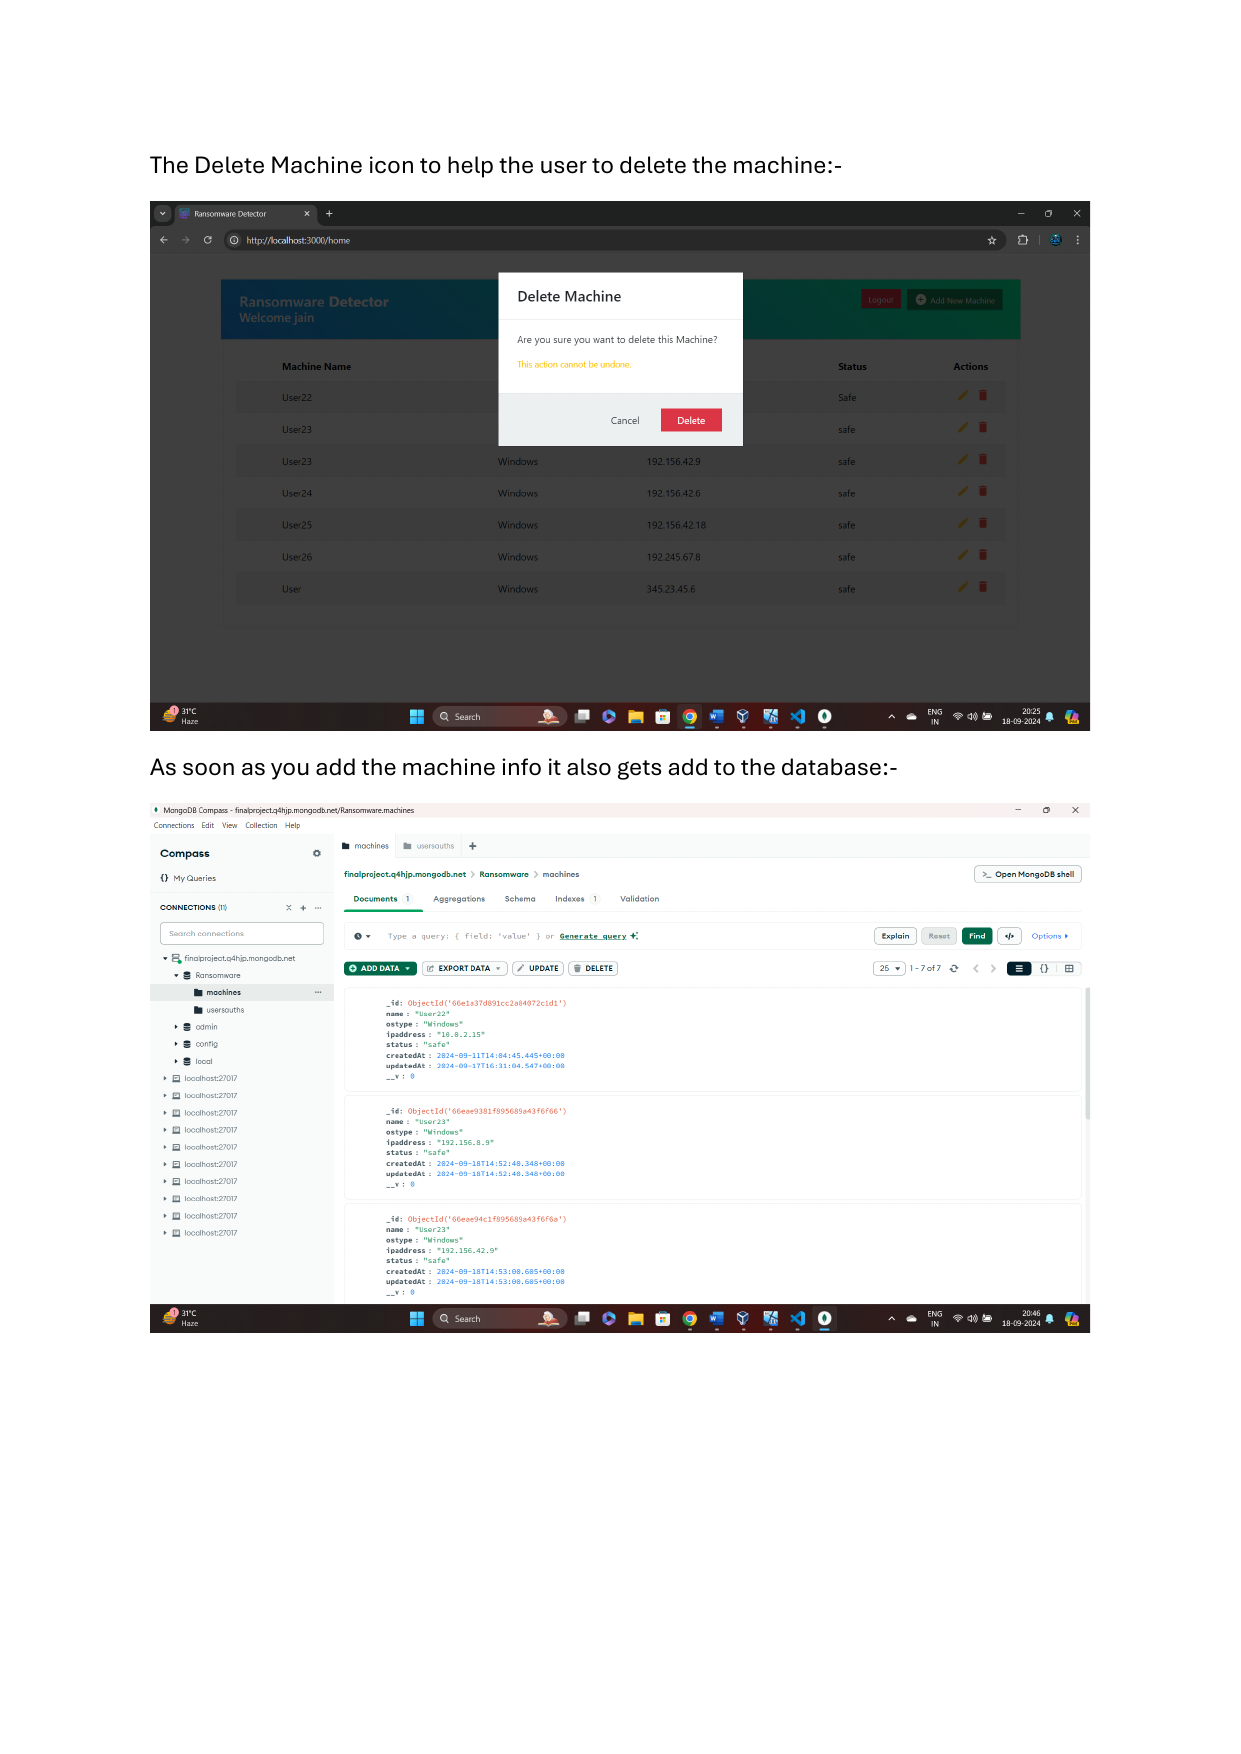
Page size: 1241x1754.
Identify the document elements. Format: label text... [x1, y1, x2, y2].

picture [150, 803, 1091, 1333]
text As soon as you add the machine info it also gets add to the database:- [150, 752, 1090, 782]
picture [150, 201, 1091, 731]
text The Delete Machine icon to help the user to delete the machine:- [150, 150, 1090, 181]
